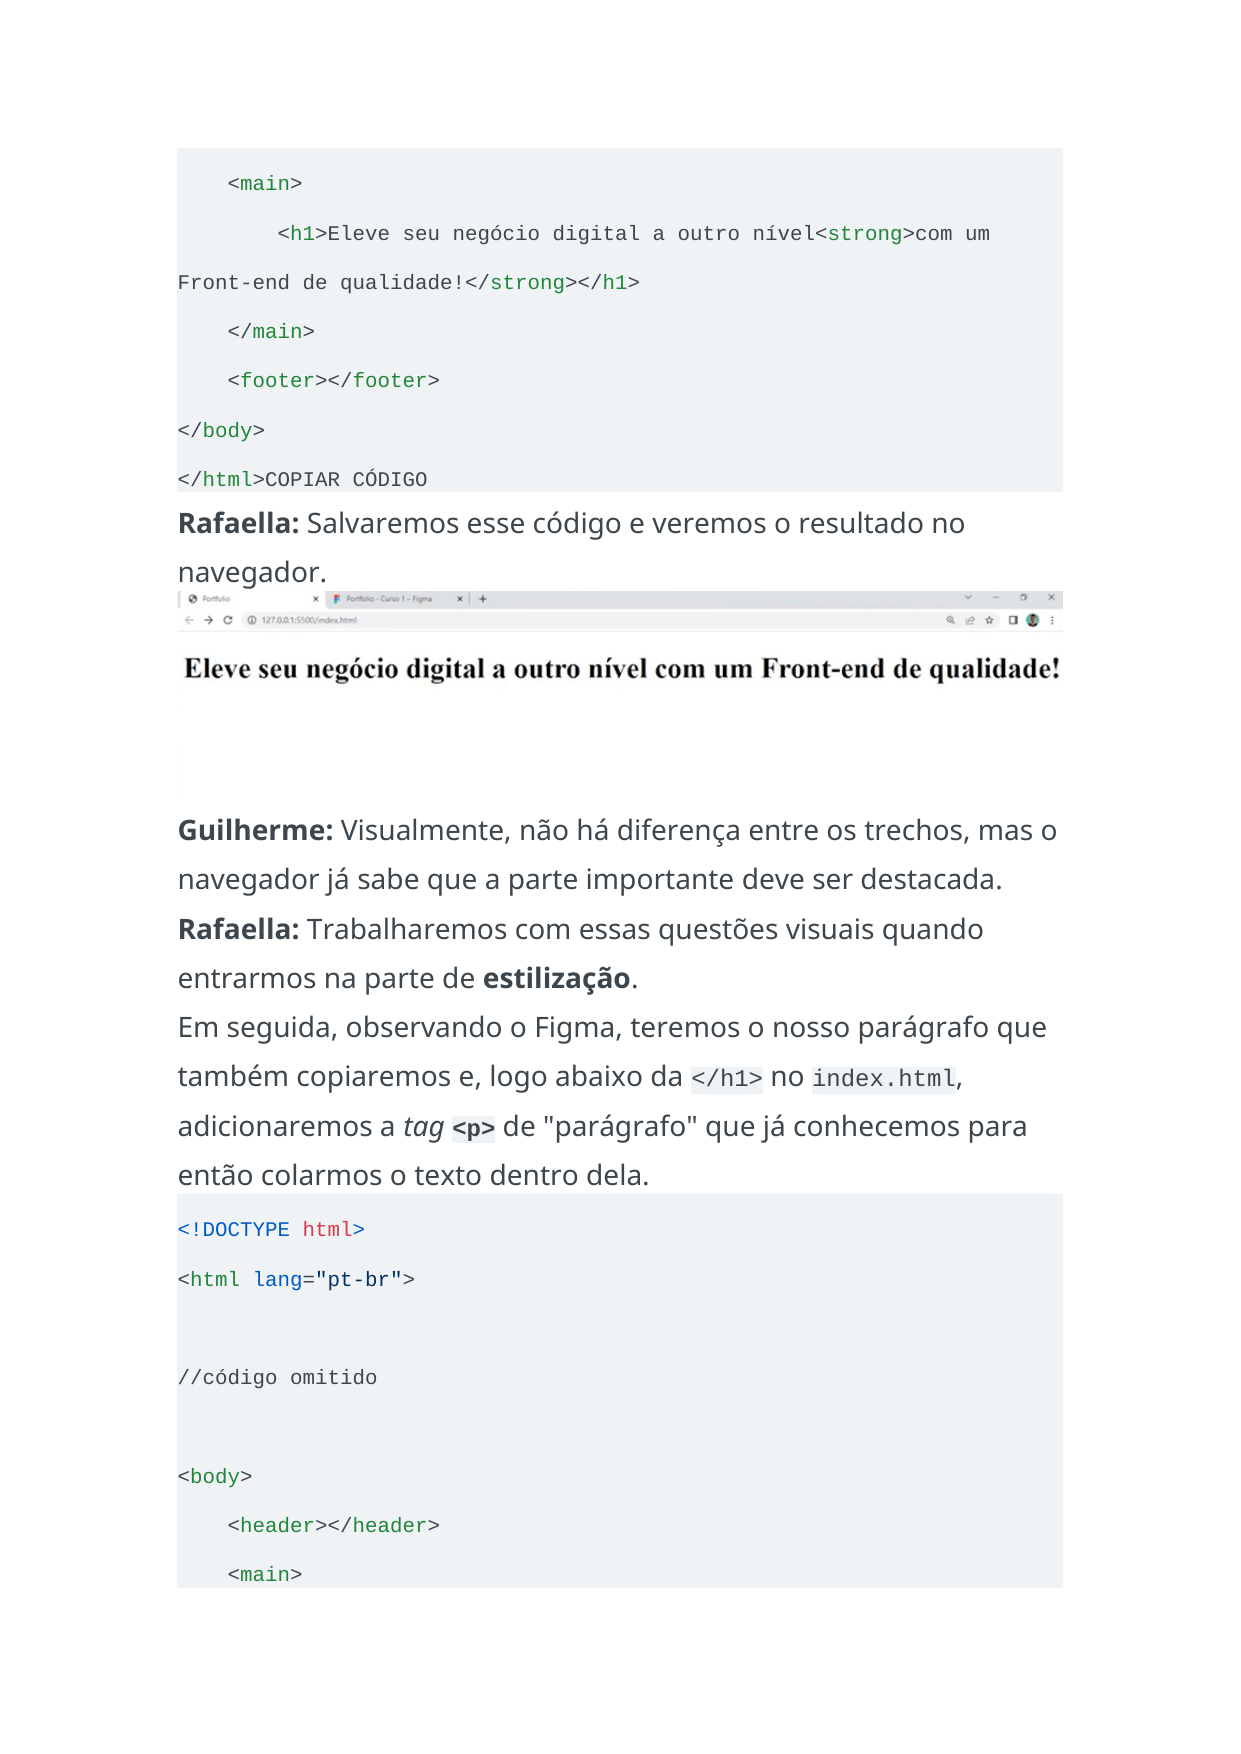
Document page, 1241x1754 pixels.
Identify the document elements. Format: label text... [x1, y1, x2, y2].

text <h1>Eleve seu negócio digital a outro nível<strong>com um Front-end de qualidade!</strong></h1> [177, 197, 1063, 295]
text Em seguida, observando o Figma, teremos o nosso parágrafo que também copiaremos e, logo abaixo da </h1> no index.html, adicionaremos a tag <p> de "parágrafo" que já conhecemos para então colarmos o texto dentro dela. [177, 997, 1063, 1194]
text //código omitido [177, 1341, 1063, 1391]
text </body> [177, 394, 1063, 443]
text <footer></footer> [177, 345, 1063, 394]
text <html lang="pt-br"> [177, 1243, 1063, 1292]
text </main> [177, 295, 1063, 345]
text </html>COPIAR CÓDIGO [177, 443, 1063, 492]
picture [177, 591, 1063, 800]
text <header></header> [177, 1489, 1063, 1538]
text <!DOCTYPE html> [177, 1194, 1063, 1243]
text <body> [177, 1440, 1063, 1489]
text Rafaella: Salvaremos esse código e veremos o resultado no navegador. [177, 492, 1063, 591]
text <main> [177, 1538, 1063, 1588]
text Guilherme: Visualmente, não há diferença entre os trechos, mas o navegador já sabe que a parte importante deve ser destacada. [177, 800, 1063, 898]
text Rafaella: Trabalharemos com essas questões visuais quando entrarmos na parte de estilização. [177, 898, 1063, 997]
text <main> [177, 148, 1063, 197]
